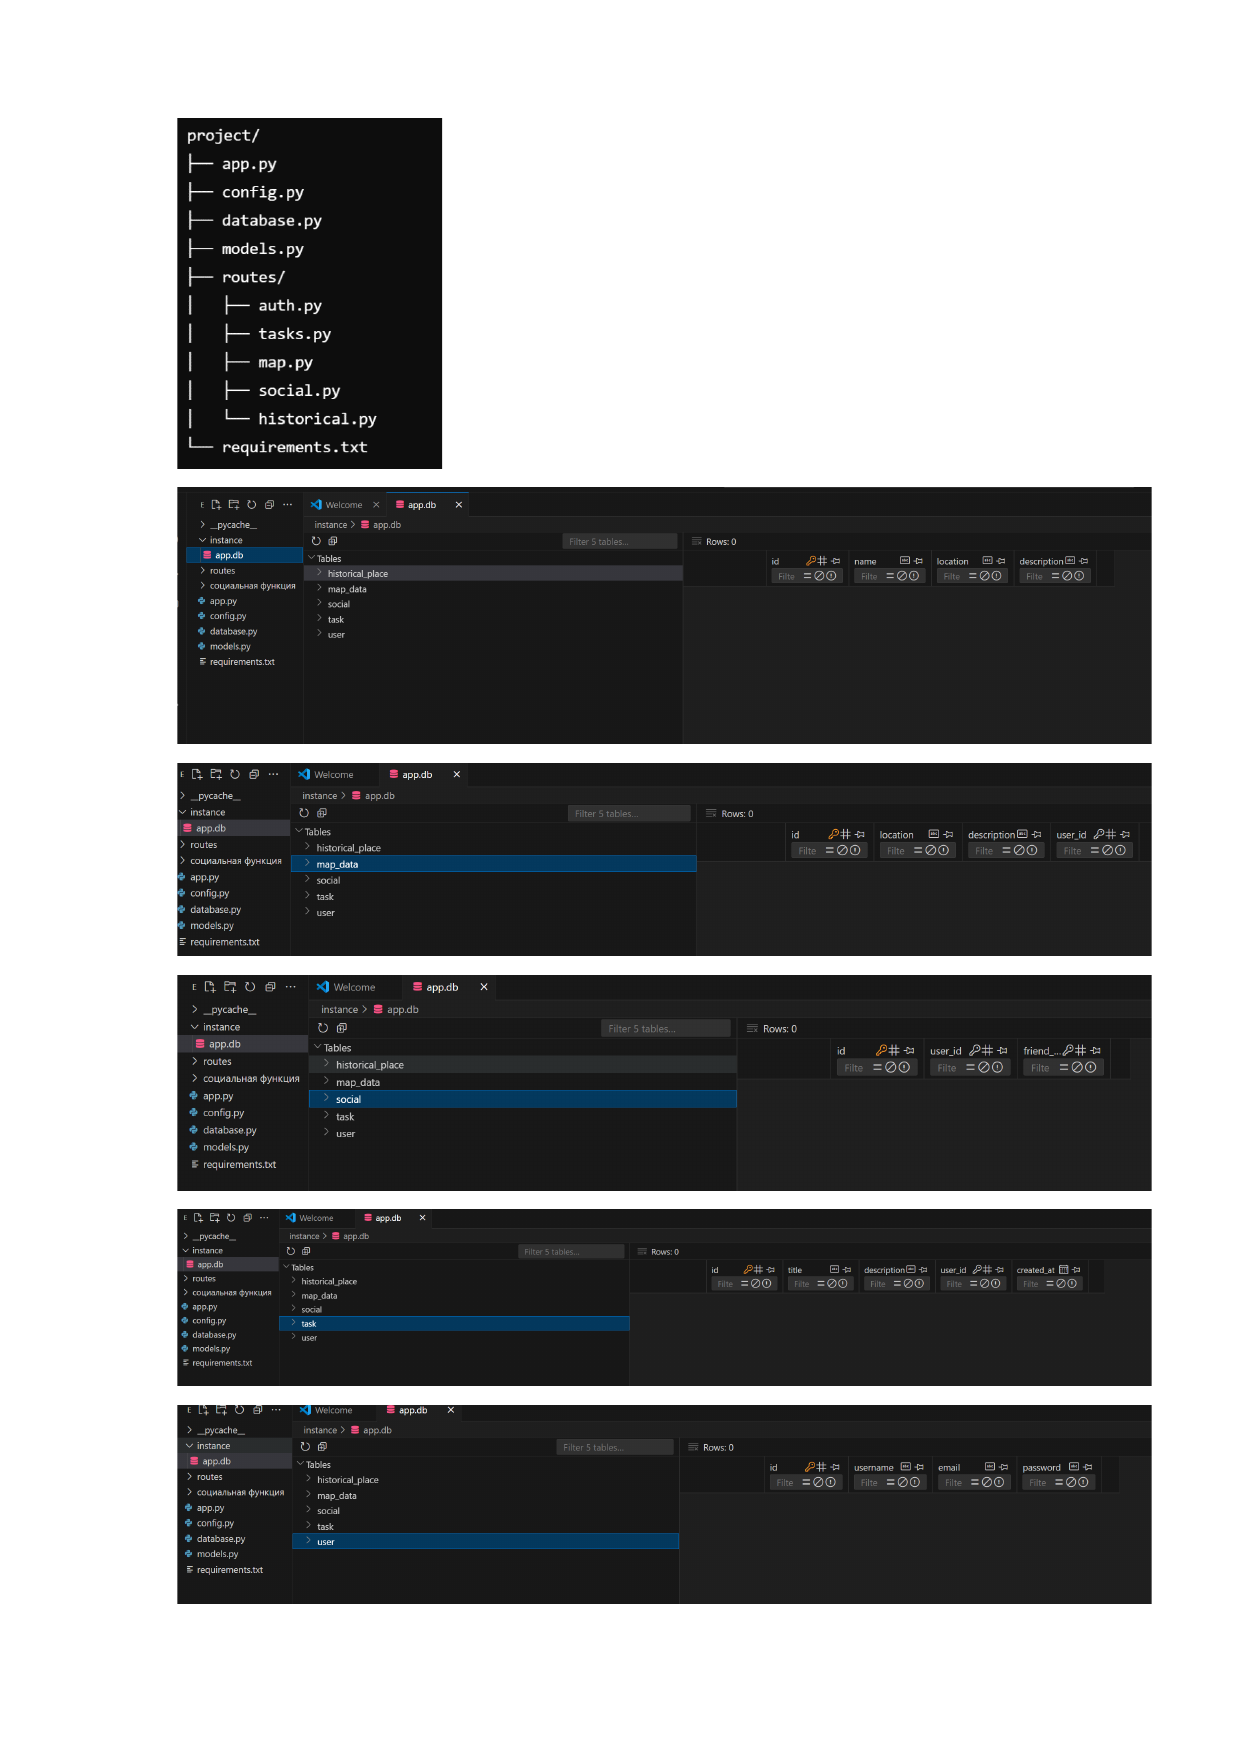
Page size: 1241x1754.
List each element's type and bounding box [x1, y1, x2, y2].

picture [177, 1209, 1152, 1386]
picture [177, 763, 1152, 956]
picture [177, 975, 1152, 1191]
picture [177, 118, 443, 469]
picture [177, 1405, 1152, 1604]
picture [177, 487, 1152, 744]
